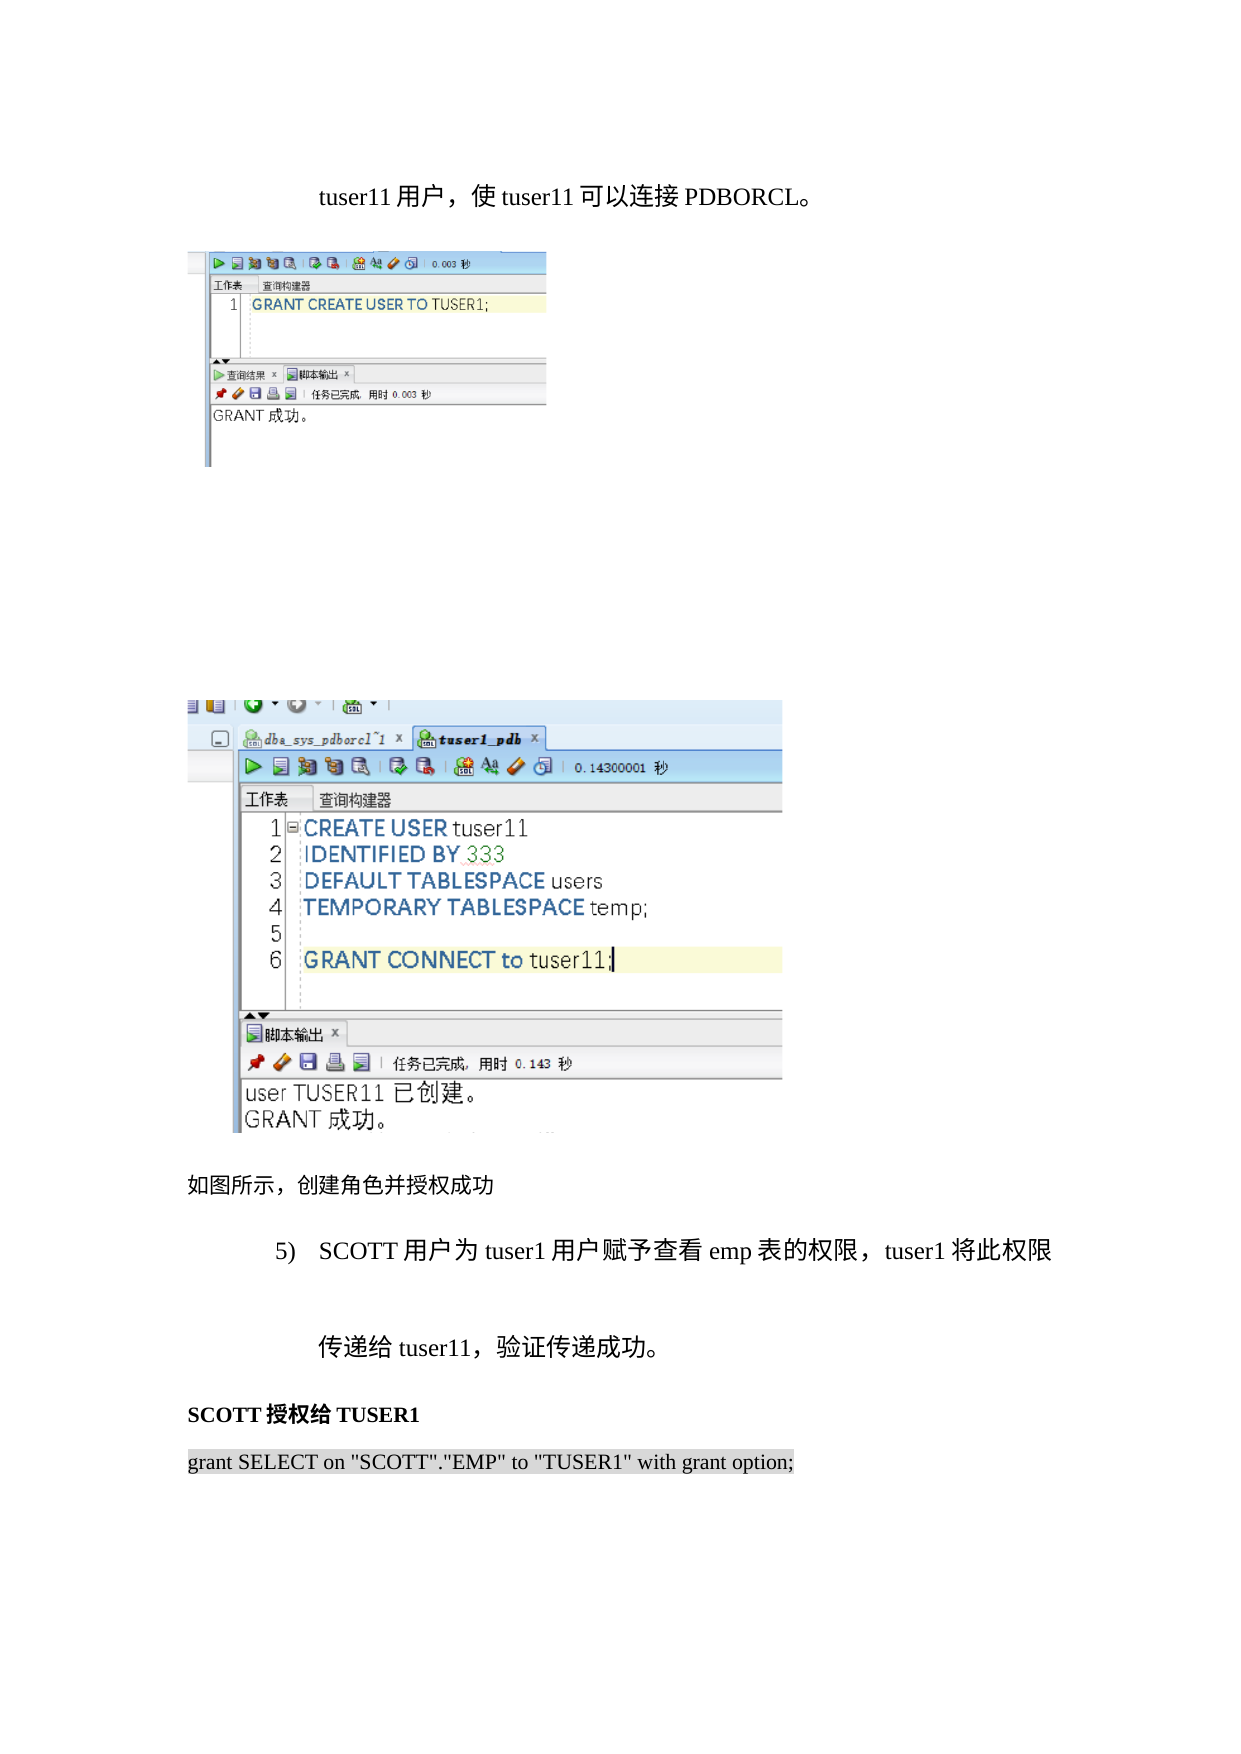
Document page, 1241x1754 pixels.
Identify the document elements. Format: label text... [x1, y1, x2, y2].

text SCOTT授权给TUSER1 [187, 1397, 1053, 1429]
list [275, 162, 1053, 227]
picture [187, 251, 547, 467]
text grant SELECT on "SCOTT"."EMP" to "TUSER1" with grant option; [187, 1445, 1053, 1477]
picture [187, 700, 783, 1133]
text 如图所示，创建角色并授权成功 [187, 1168, 1053, 1200]
list SCOTT用户为tuser1用户赋予查看emp表的权限，tuser1将此权限传递给tuser11，验证传递成功。 [275, 1216, 1053, 1378]
